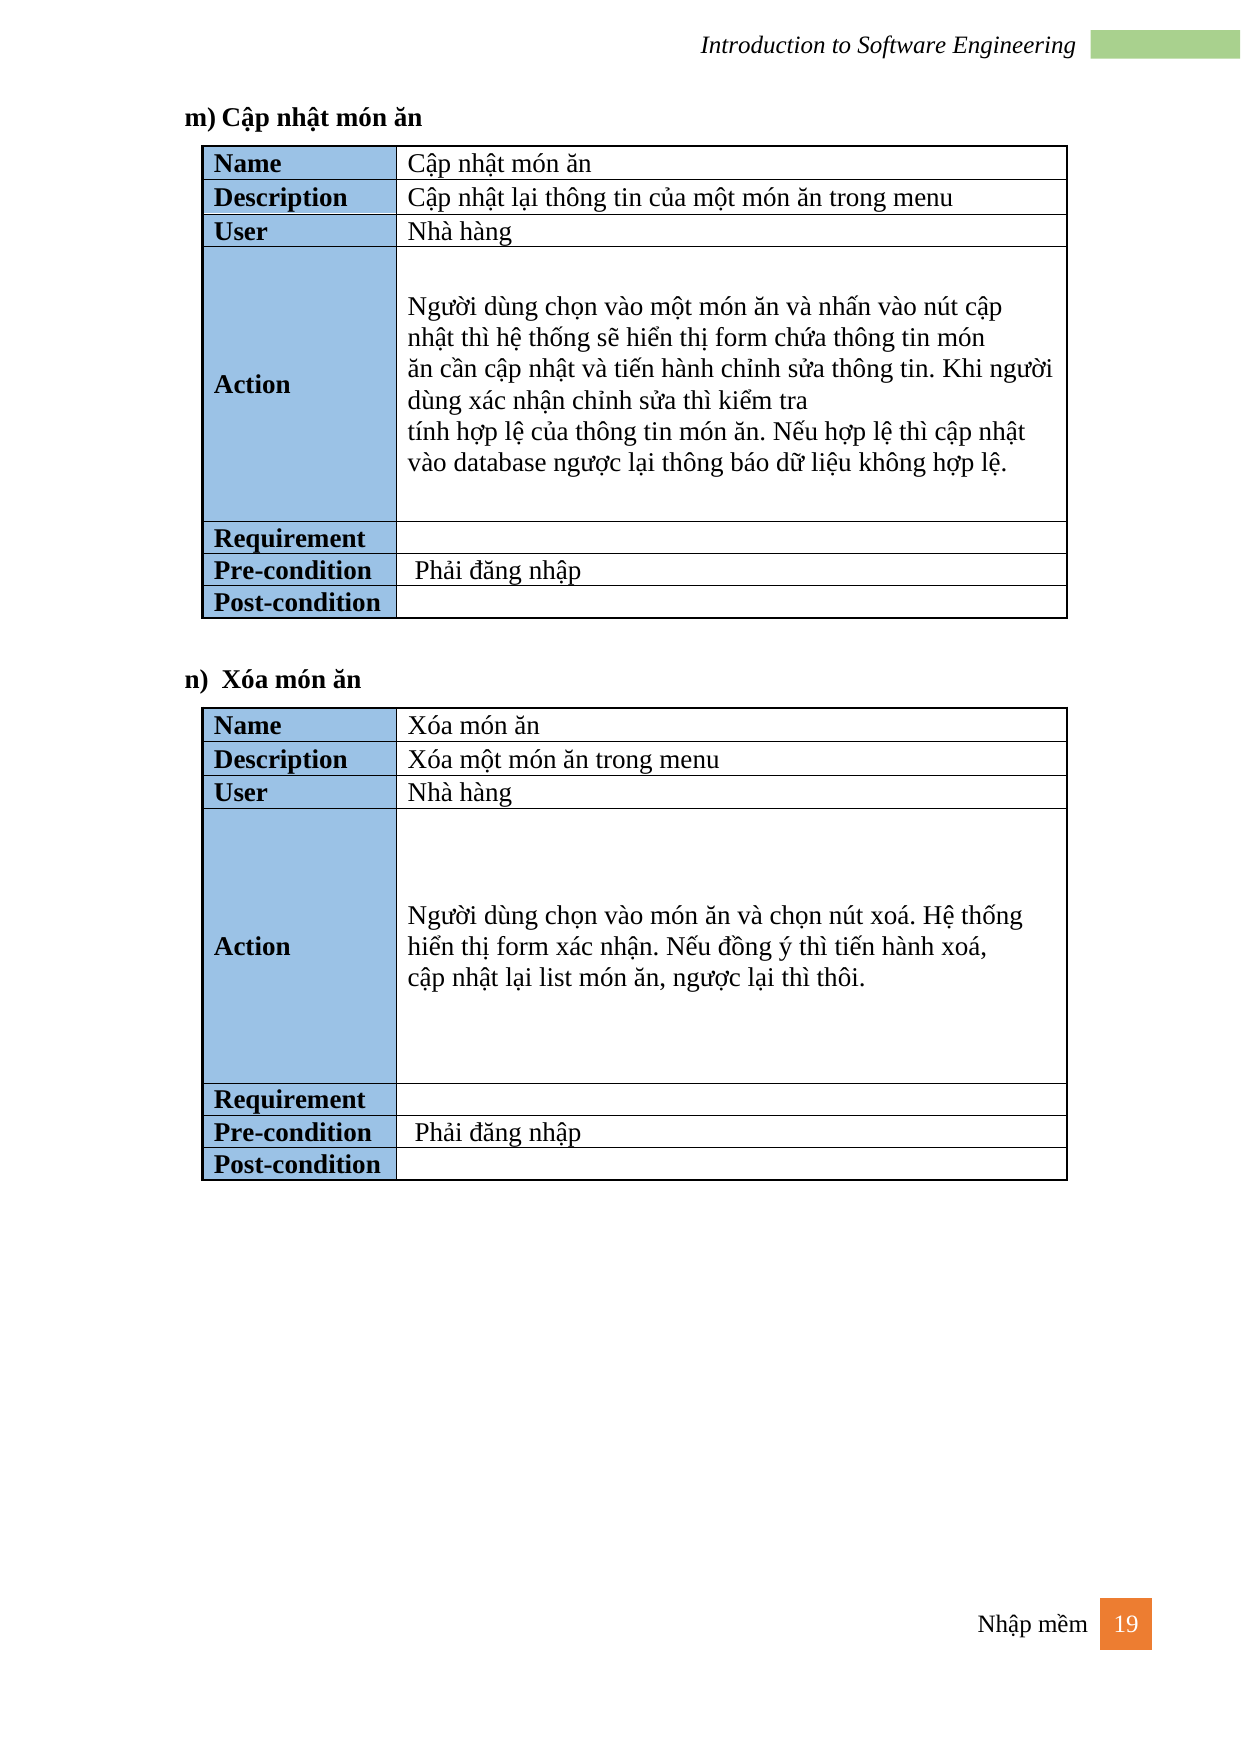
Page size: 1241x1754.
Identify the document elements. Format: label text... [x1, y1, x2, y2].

table_header Xóa món ăn [397, 709, 1066, 741]
table_cell Post-condition [204, 1148, 396, 1179]
table_cell Người dùng chọn vào một món ăn và nhấn vào nút cập nhật thì hệ thống sẽ hiển thị form chứa thông tin món ăn cần cập nhật và tiến hành chỉnh sửa thông tin. Khi người dùng xác nhận chỉnh sửa thì kiểm tra tính hợp lệ của thông tin món ăn. Nếu hợp lệ thì cập nhật vào database ngược lại thông báo dữ liệu không hợp lệ. [397, 247, 1066, 521]
table_cell User [204, 215, 396, 246]
table_cell Post-condition [204, 586, 396, 617]
table_cell Action [204, 809, 396, 1083]
table_cell Requirement [204, 522, 396, 553]
table_cell Phải đăng nhập [397, 554, 1066, 585]
table_cell User [204, 776, 396, 808]
table_cell Action [204, 247, 396, 521]
list Xóa món ăn [184, 663, 1152, 694]
table_cell Phải đăng nhập [397, 1116, 1066, 1147]
table_cell Xóa một món ăn trong menu [397, 742, 1066, 775]
table_cell Nhà hàng [397, 215, 1066, 246]
table_header Name [204, 709, 396, 741]
table_cell Người dùng chọn vào món ăn và chọn nút xoá. Hệ thống hiển thị form xác nhận. Nếu đồng ý thì tiến hành xoá, cập nhật lại list món ăn, ngược lại thì thôi. [397, 809, 1066, 1083]
list Cập nhật món ăn [184, 101, 1152, 132]
table_cell [397, 586, 1066, 617]
table_cell [397, 1084, 1066, 1115]
table_header Cập nhật món ăn [397, 147, 1066, 179]
table_header Name [204, 147, 396, 179]
table_cell Pre-condition [204, 1116, 396, 1147]
table_cell [397, 1148, 1066, 1179]
table_cell Requirement [204, 1084, 396, 1115]
table_cell Description [204, 742, 396, 775]
table_cell Cập nhật lại thông tin của một món ăn trong menu [397, 180, 1066, 213]
table_cell Nhà hàng [397, 776, 1066, 808]
table_cell Pre-condition [204, 554, 396, 585]
table_cell [397, 522, 1066, 553]
table_cell Description [204, 180, 396, 213]
